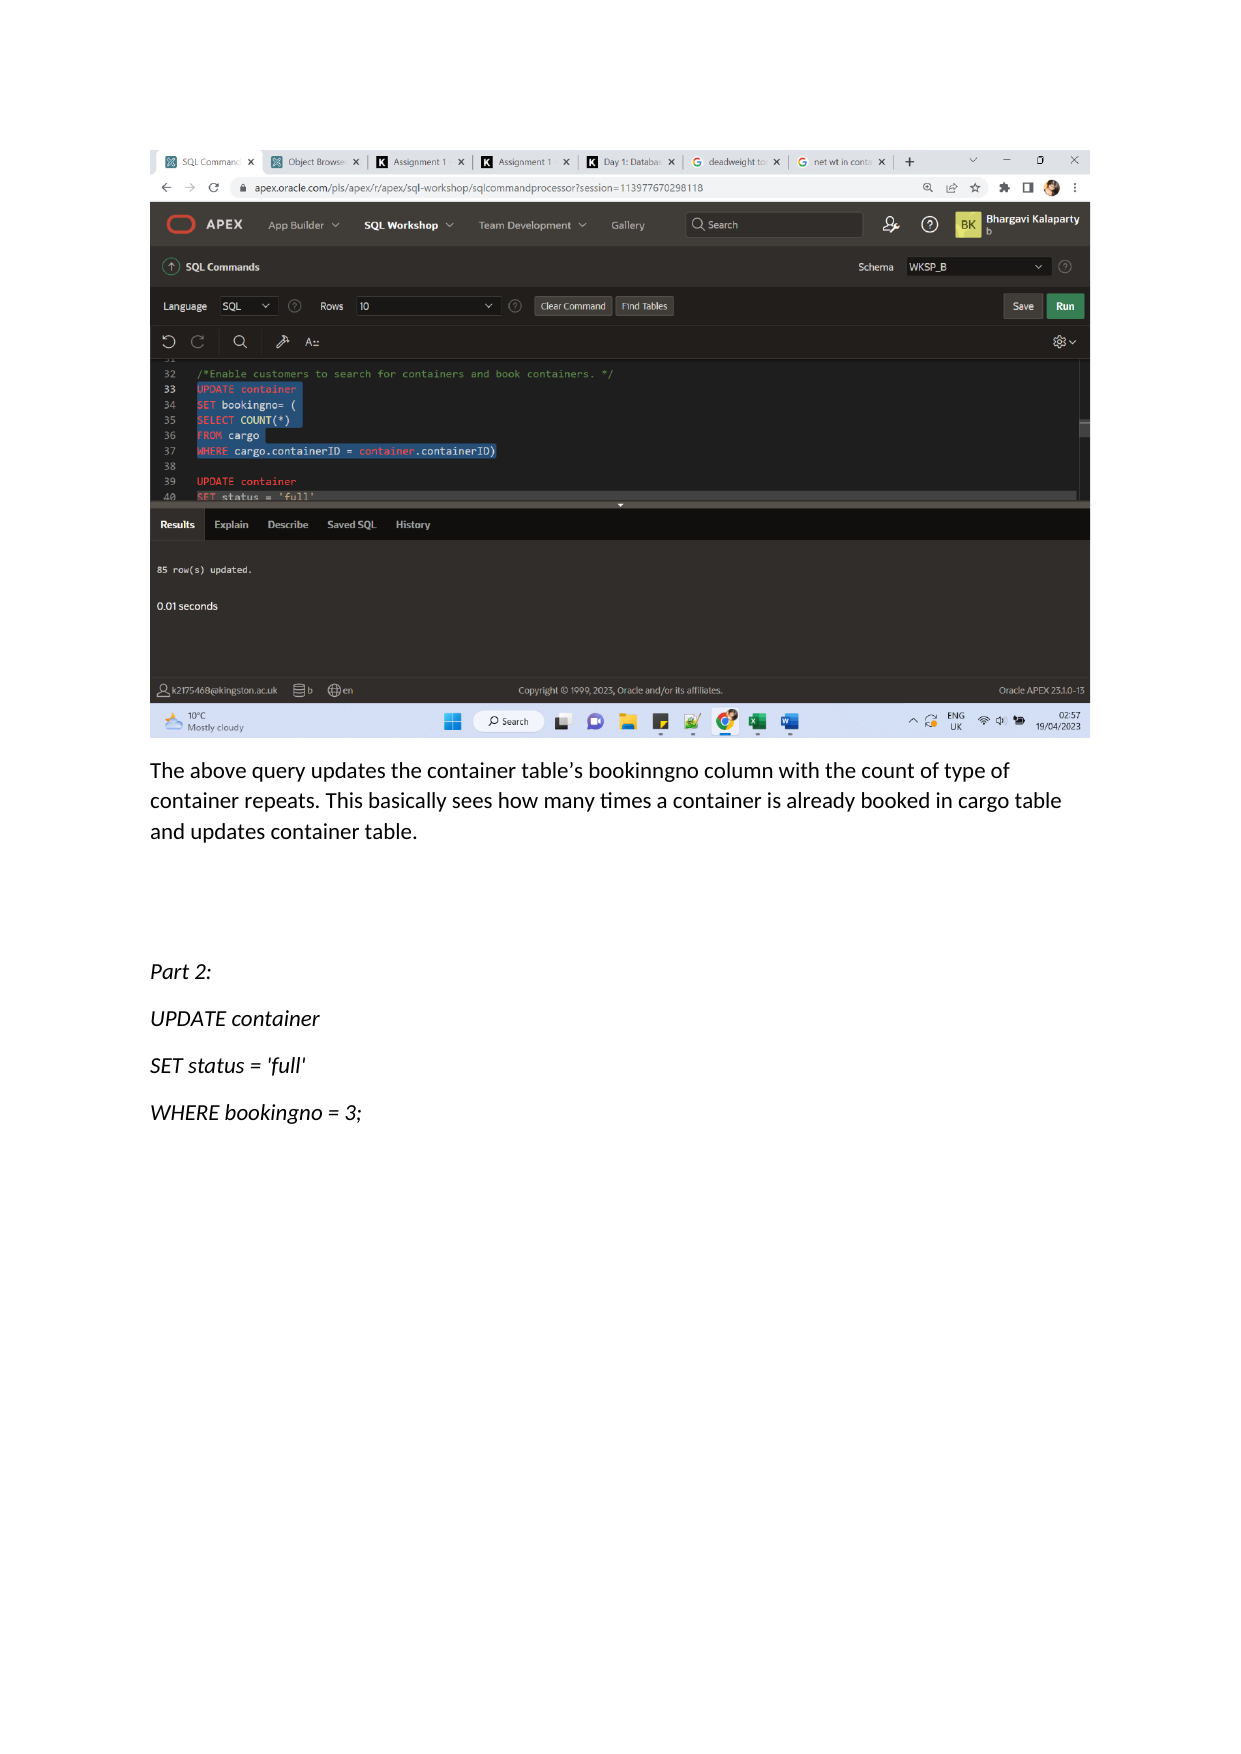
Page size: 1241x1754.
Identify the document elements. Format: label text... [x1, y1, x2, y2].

text SET status = 'full' [150, 1051, 1090, 1079]
text Part 2: [150, 957, 1090, 986]
picture [150, 150, 1091, 738]
text WHERE bookingno = 3; [150, 1098, 1090, 1126]
text UPDATE container [150, 1004, 1090, 1032]
text The above query updates the container table’s bookinngno column with the count of type of container repeats. This basically sees how many times a container is already booked in cargo table and updates container table. [150, 756, 1090, 845]
